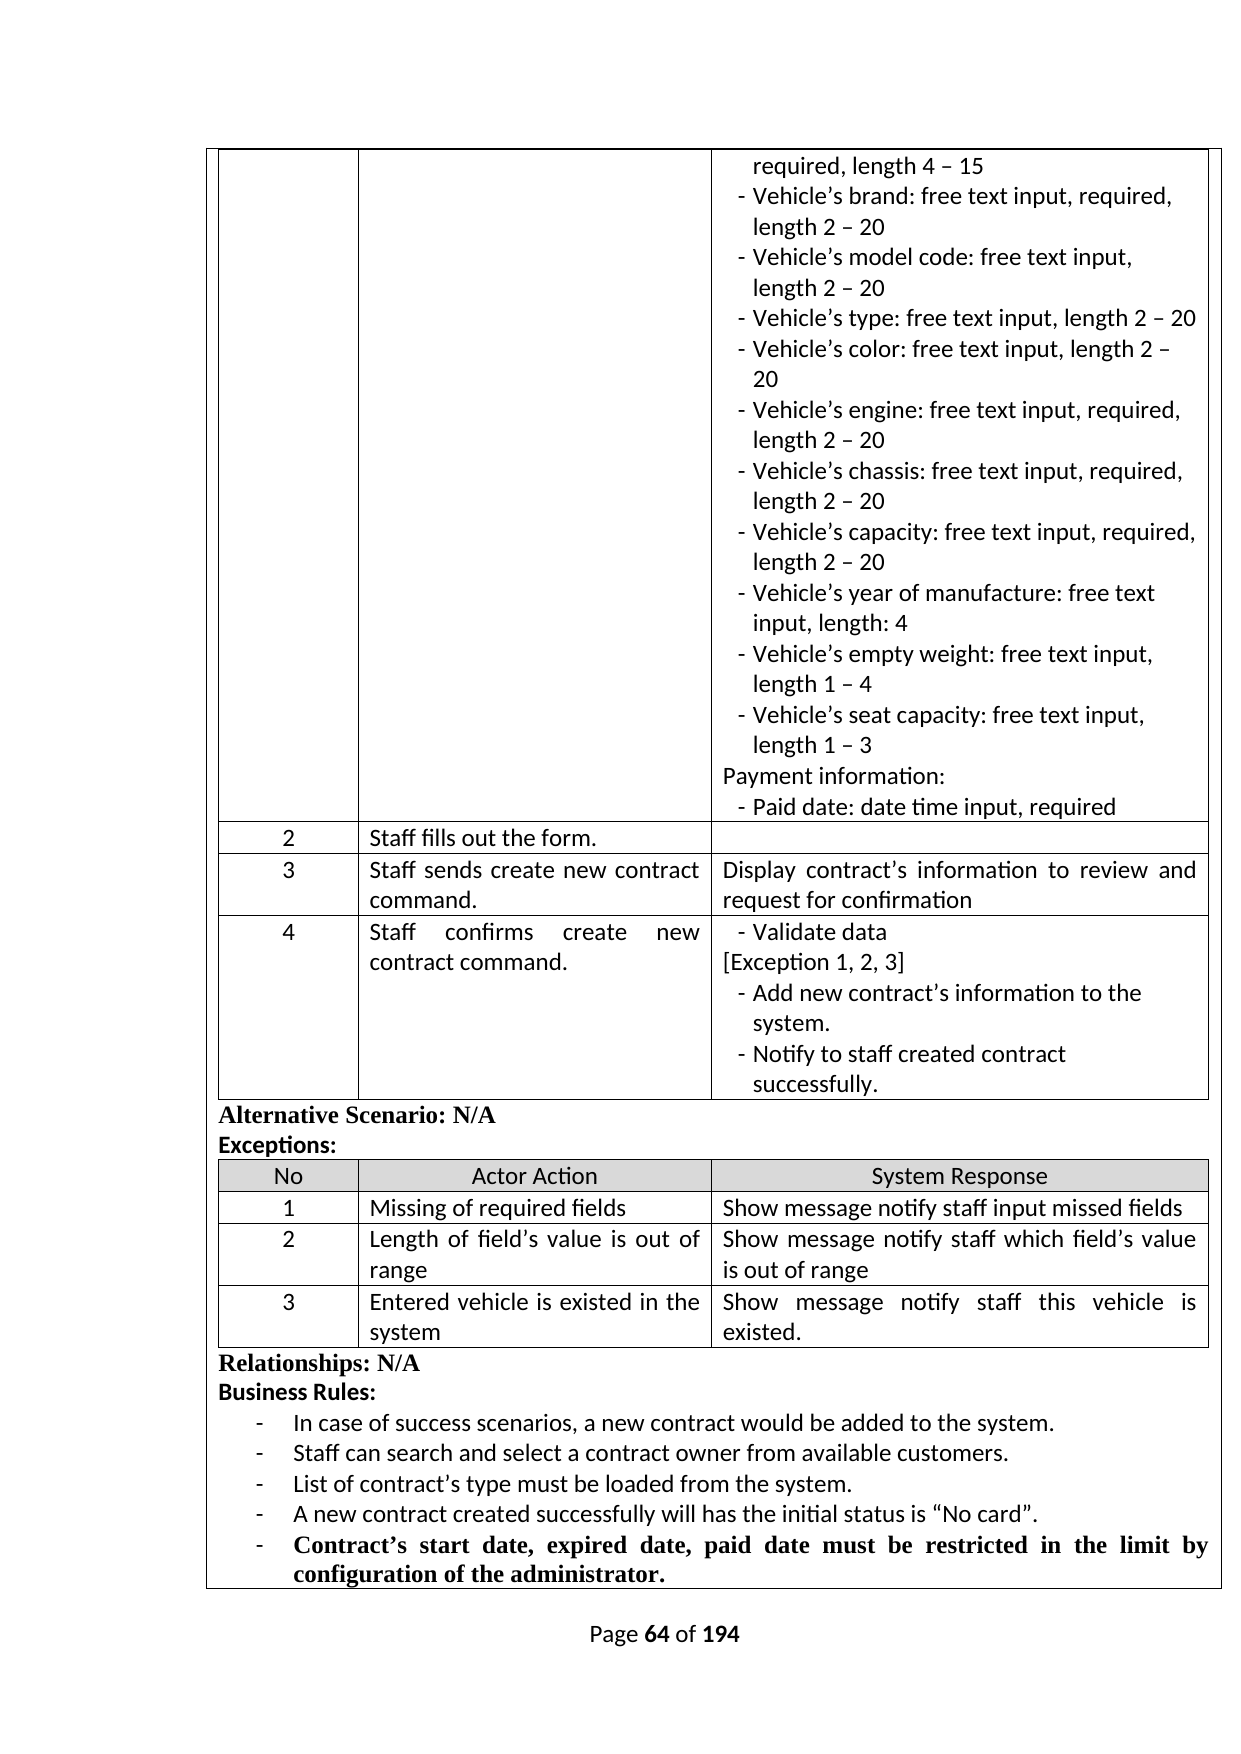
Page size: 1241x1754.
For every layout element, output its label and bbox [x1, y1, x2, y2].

table_cell [207, 149, 1221, 1588]
